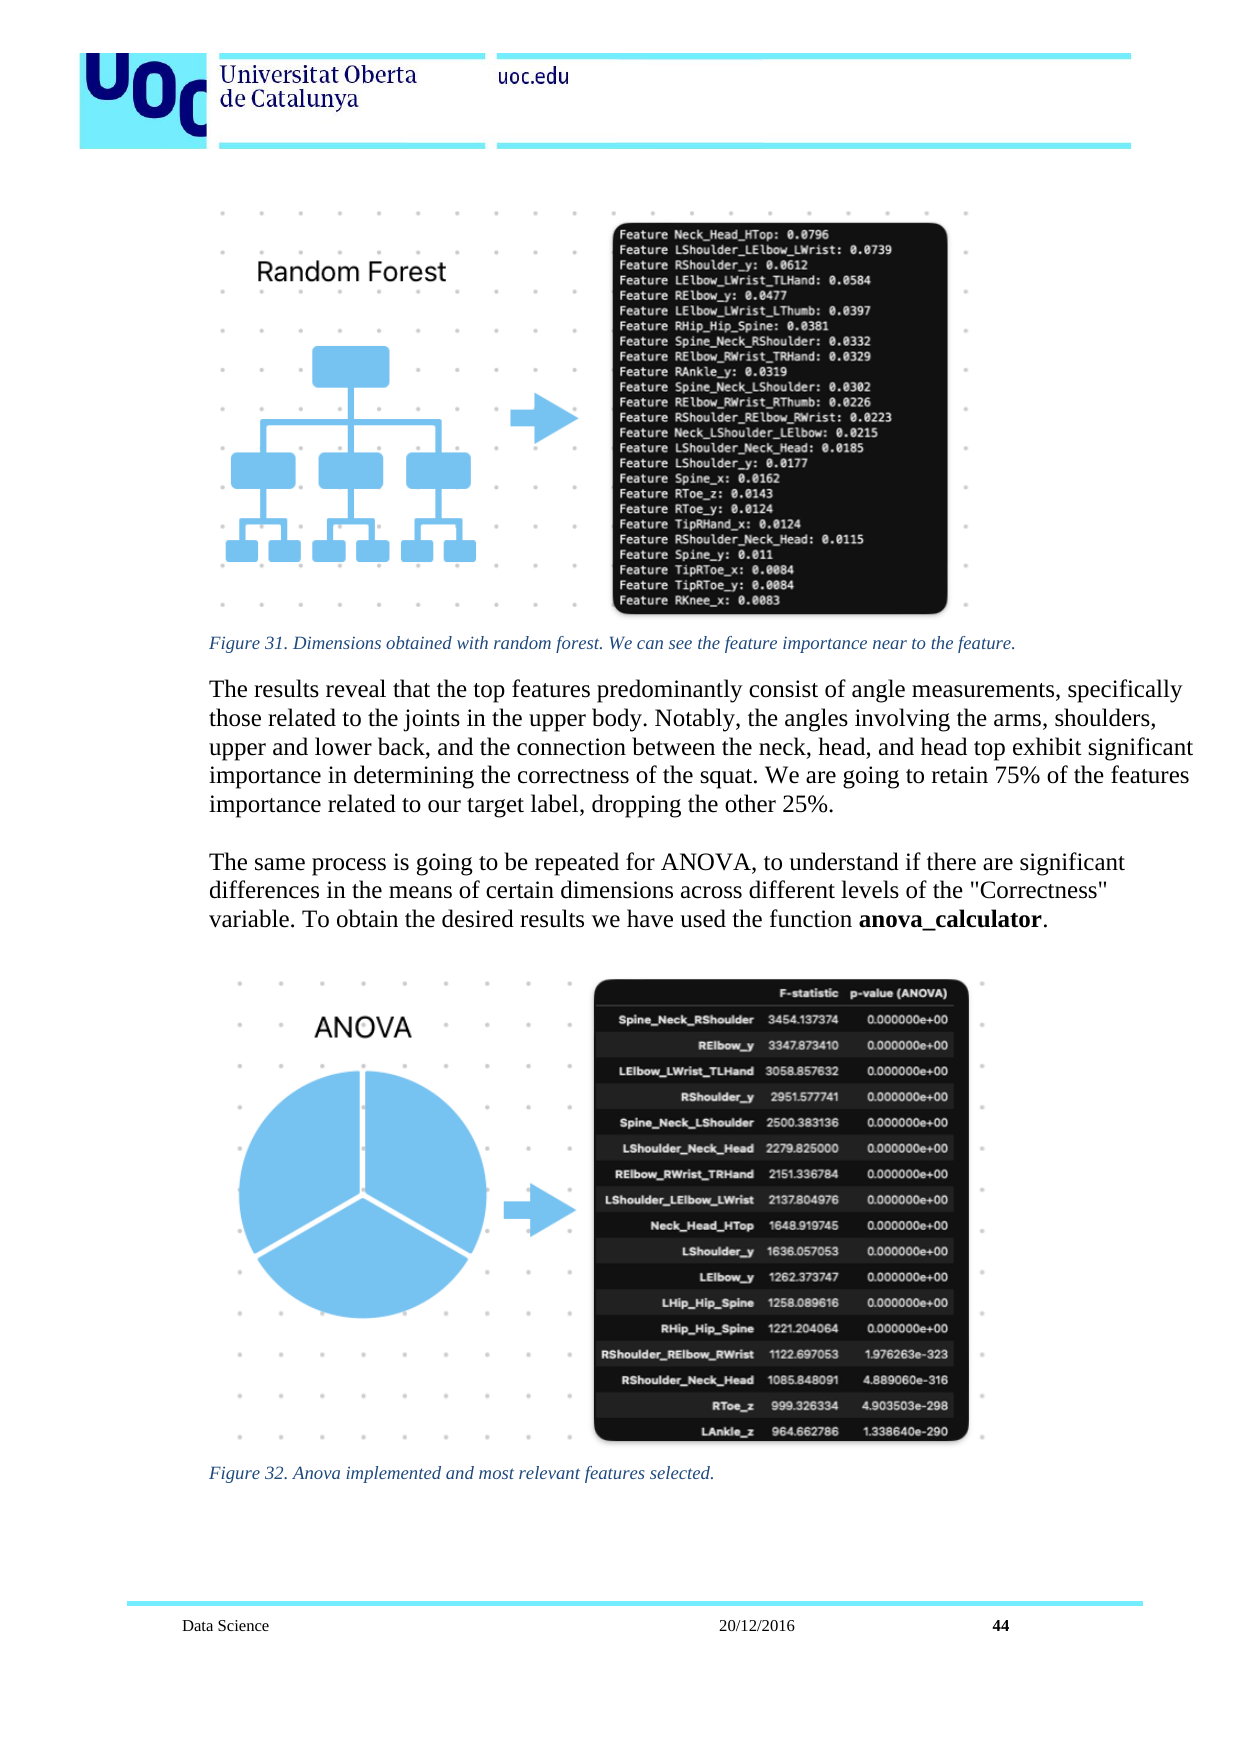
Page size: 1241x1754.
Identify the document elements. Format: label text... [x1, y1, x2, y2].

picture [208, 204, 982, 632]
picture [208, 954, 991, 1462]
list The results reveal that the top features predominantly consist of angle measurements, specifically those related to the joints in the upper body. Notably, the angles involving the arms, shoulders, upper and lower back, and the connection between the neck, head, and head top exhibit significant importance in determining the correctness of the squat. We are going to retain 75% of the features importance related to our target label, dropping the other 25%. [209, 674, 1196, 818]
list The same process is going to be repeated for ANOVA, to understand if there are significant differences in the means of certain dimensions across different levels of the "Correctness" variable. To obtain the desired results we have used the function anova_calculator. [209, 847, 1196, 933]
text Figure 31. Dimensions obtained with random forest. We can see the feature importance near to the feature. [134, 632, 1240, 653]
picture [74, 53, 1132, 149]
